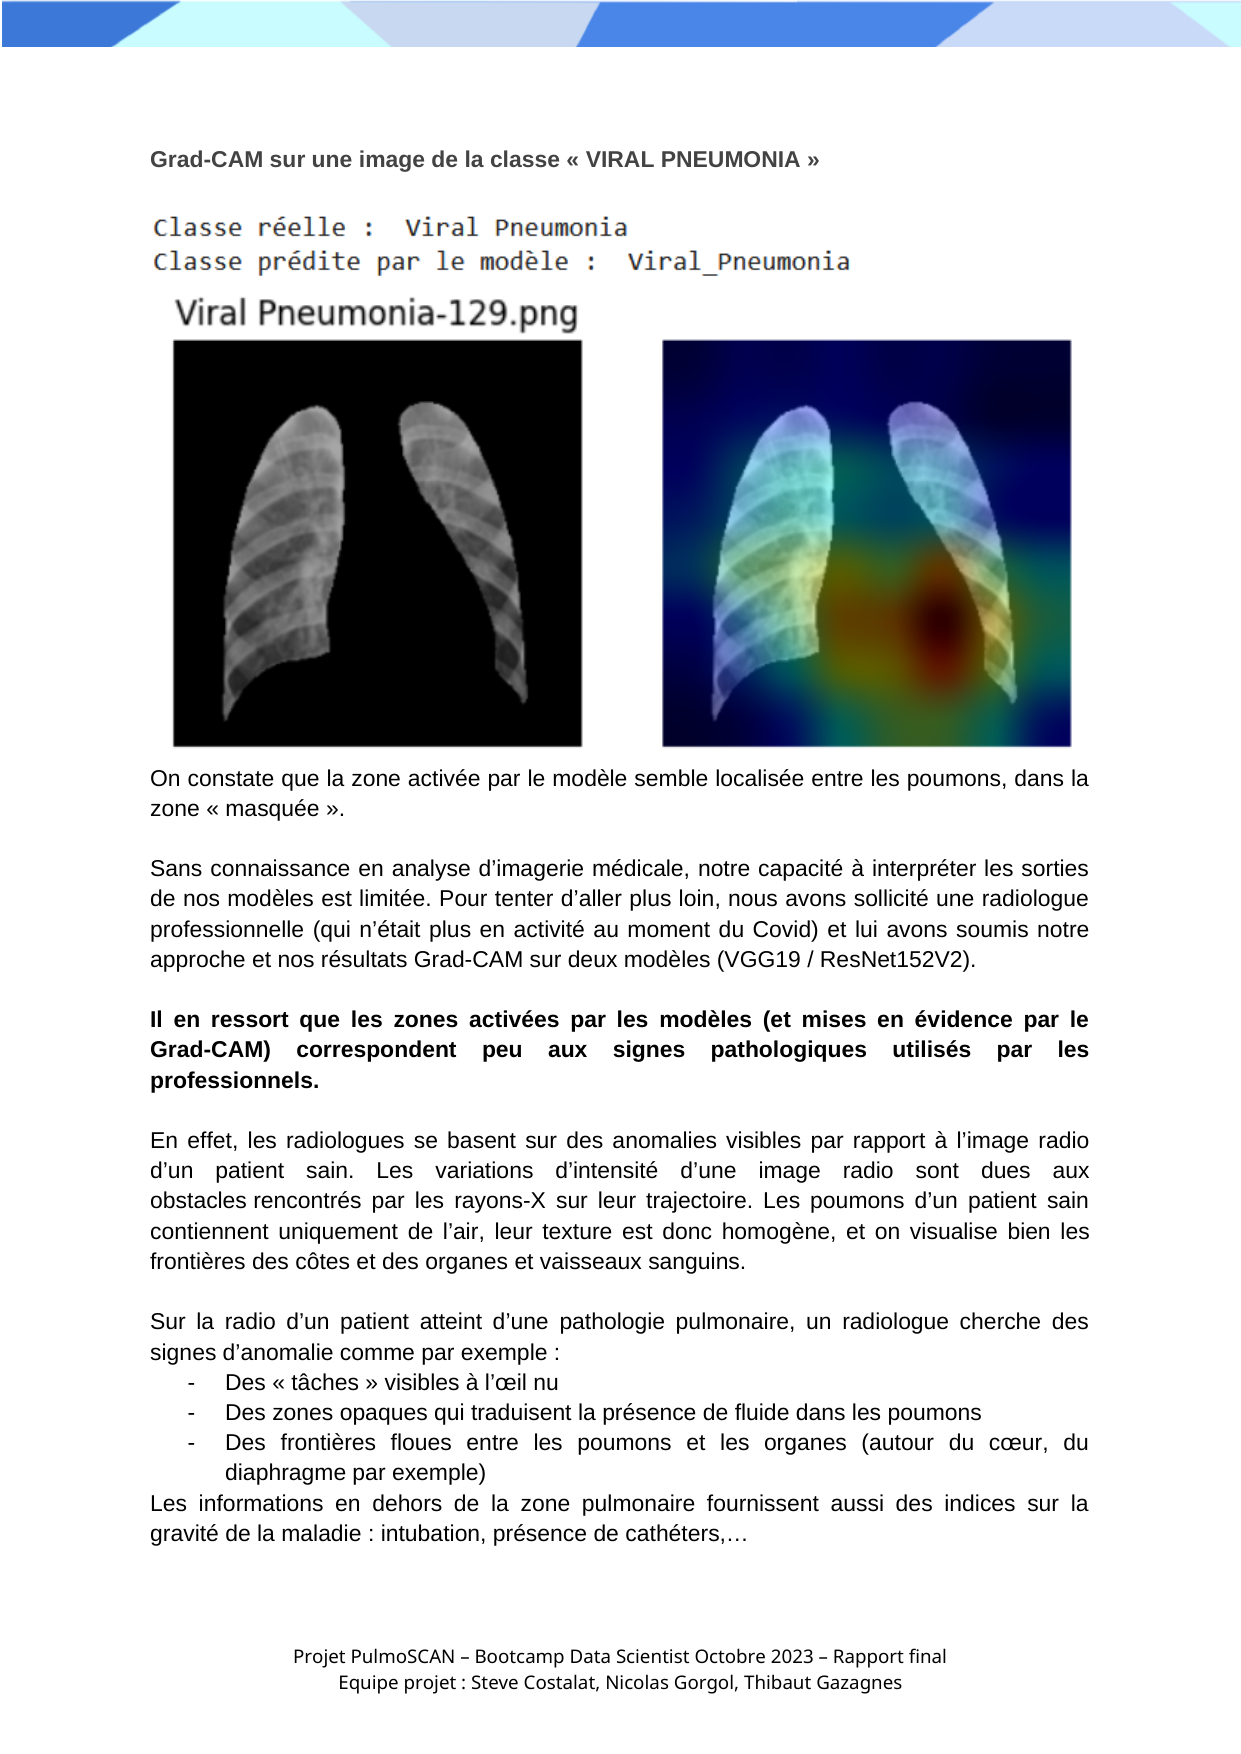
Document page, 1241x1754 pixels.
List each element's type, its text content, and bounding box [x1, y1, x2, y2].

list Des frontières floues entre les poumons et les organes (autour du cœur, du diaphragme par exemple) [187, 1429, 1090, 1486]
text On constate que la zone activée par le modèle semble localisée entre les poumons, dans la zone « masquée ». [150, 764, 1090, 821]
picture [150, 214, 1090, 761]
text Il en ressort que les zones activées par les modèles (et mises en évidence par le Grad-CAM) correspondent peu aux signes pathologiques utilisés par les professionnels. [150, 1006, 1090, 1093]
picture [3, 2, 1241, 47]
list Des zones opaques qui traduisent la présence de fluide dans les poumons [187, 1399, 1090, 1425]
text Sans connaissance en analyse d’imagerie médicale, notre capacité à interpréter les sorties de nos modèles est limitée. Pour tenter d’aller plus loin, nous avons sollicité une radiologue professionnelle (qui n’était plus en activité au moment du Covid) et lui avons soumis notre approche et nos résultats Grad-CAM sur deux modèles (VGG19 / ResNet152V2). [150, 855, 1090, 972]
subtitle Grad-CAM sur une image de la classe « VIRAL PNEUMONIA » [150, 146, 1090, 172]
text En effet, les radiologues se basent sur des anomalies visibles par rapport à l’image radio d’un patient sain. Les variations d’intensité d’une image radio sont dues aux obstacles rencontrés par les rayons-X sur leur trajectoire. Les poumons d’un patient sain contiennent uniquement de l’air, leur texture est donc homogène, et on visualise bien les frontières des côtes et des organes et vaisseaux sanguins. [150, 1127, 1090, 1274]
list Des « tâches » visibles à l’œil nu [187, 1369, 1090, 1395]
text Sur la radio d’un patient atteint d’une pathologie pulmonaire, un radiologue cherche des signes d’anomalie comme par exemple : [150, 1308, 1090, 1365]
text Les informations en dehors de la zone pulmonaire fournissent aussi des indices sur la gravité de la maladie : intubation, présence de cathéters,… [150, 1489, 1090, 1546]
